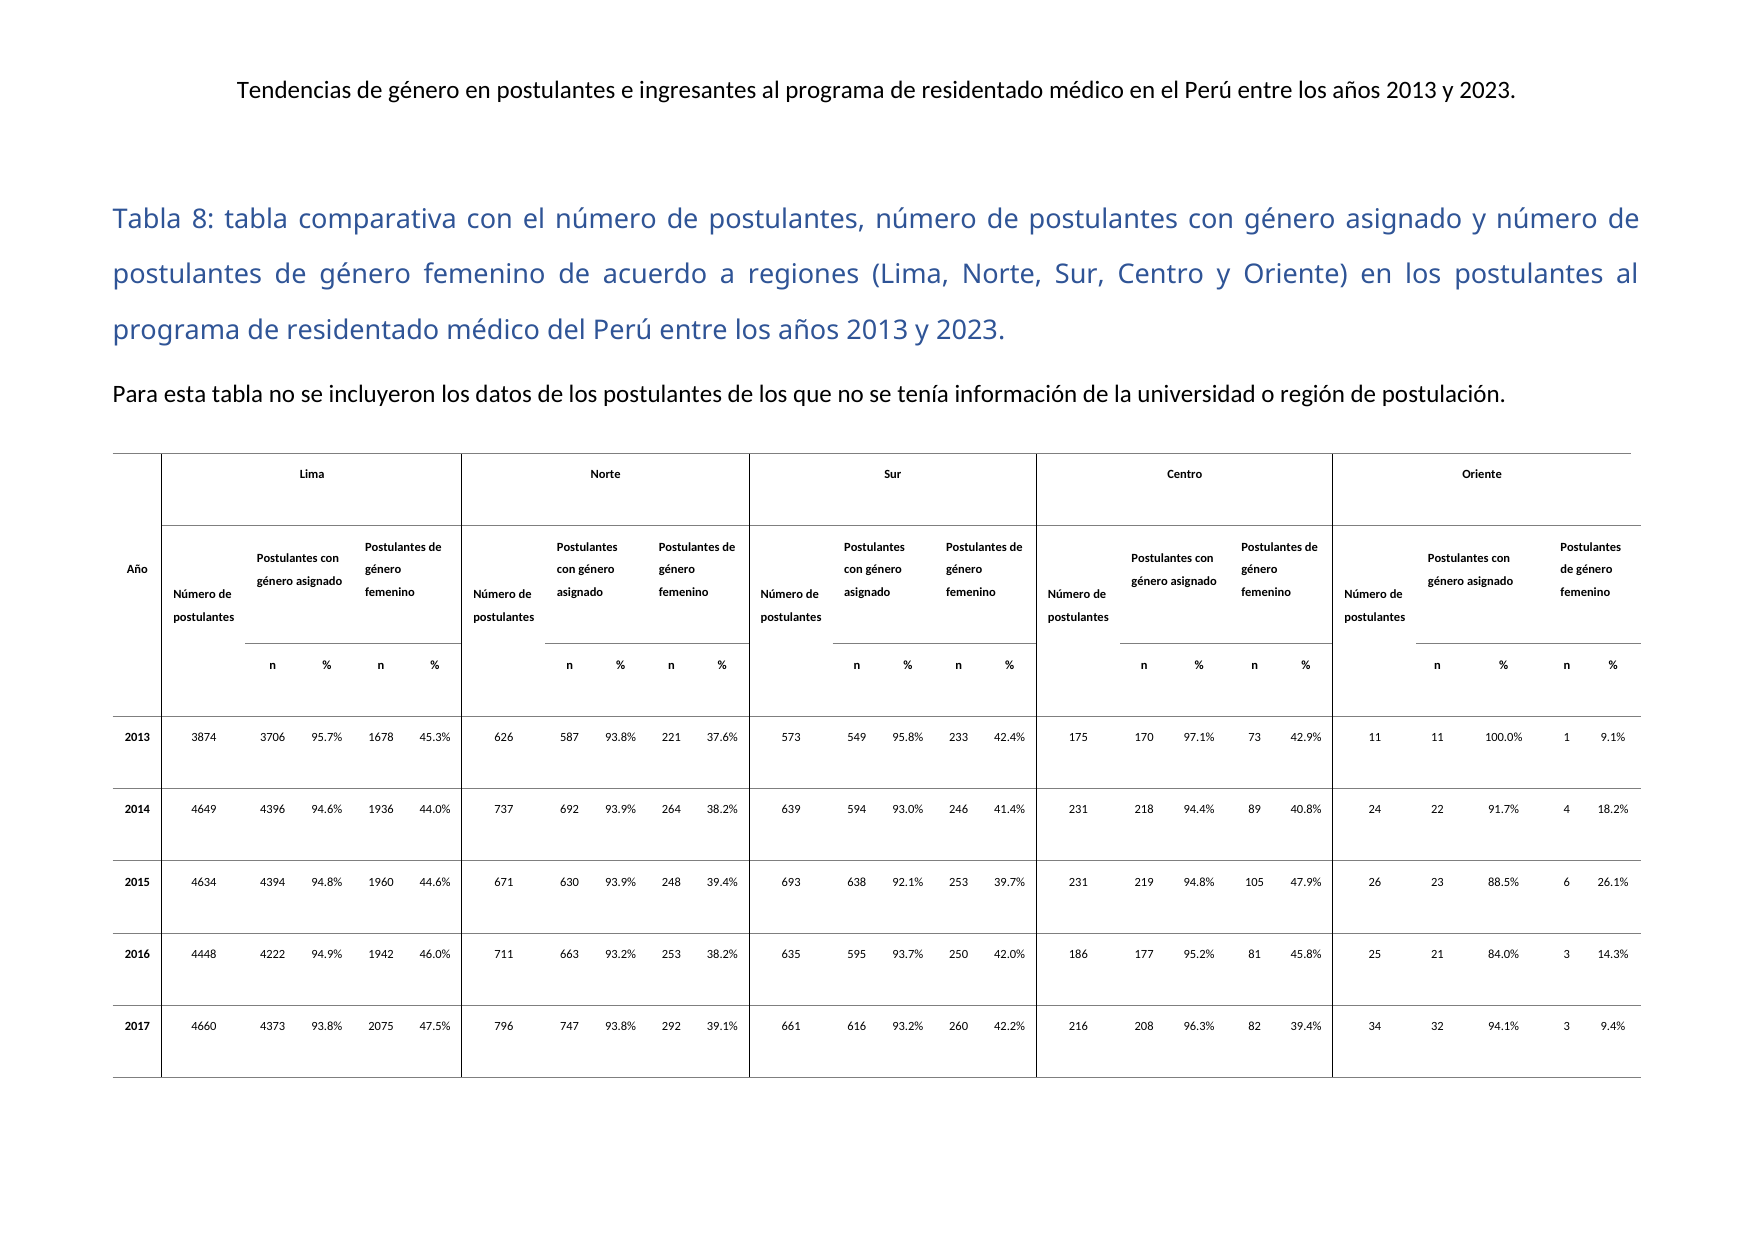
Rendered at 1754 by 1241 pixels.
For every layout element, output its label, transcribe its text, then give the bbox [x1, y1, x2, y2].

table_cell Postulantes con género asignado [1120, 526, 1230, 643]
table_cell Número de postulantes [462, 526, 545, 716]
table_cell 3706 [245, 717, 299, 788]
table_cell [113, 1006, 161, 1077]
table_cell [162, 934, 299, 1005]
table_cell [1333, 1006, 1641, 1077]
table_cell Postulantes de género femenino [1549, 526, 1641, 643]
table_cell % [983, 644, 1036, 716]
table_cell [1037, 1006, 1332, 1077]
table_cell Postulantes de género femenino [1230, 526, 1332, 643]
table_cell % [1584, 644, 1641, 716]
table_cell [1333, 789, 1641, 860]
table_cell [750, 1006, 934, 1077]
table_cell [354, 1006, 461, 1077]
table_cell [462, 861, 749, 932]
table_cell % [300, 644, 353, 716]
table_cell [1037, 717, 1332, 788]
table_cell Postulantes con género asignado [833, 526, 934, 643]
table_cell % [593, 644, 647, 716]
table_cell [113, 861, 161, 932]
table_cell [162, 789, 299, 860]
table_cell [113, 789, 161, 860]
table_cell n [833, 644, 881, 716]
table_header Centro [1037, 454, 1332, 525]
table_cell % [695, 644, 749, 716]
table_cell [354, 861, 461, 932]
table_cell Postulantes con género asignado [1416, 526, 1549, 643]
table_cell Postulantes de género femenino [354, 526, 461, 643]
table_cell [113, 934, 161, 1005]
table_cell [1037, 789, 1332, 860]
table_cell 45.3% [408, 717, 461, 788]
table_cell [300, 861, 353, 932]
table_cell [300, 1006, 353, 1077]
table_cell n [354, 644, 408, 716]
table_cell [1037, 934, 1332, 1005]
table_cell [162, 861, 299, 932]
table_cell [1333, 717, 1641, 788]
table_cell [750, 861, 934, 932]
text Para esta tabla no se incluyeron los datos de los postulantes de los que no se tenía información de la universidad o región de postulación. [112, 378, 1641, 408]
table_header Norte [462, 454, 749, 525]
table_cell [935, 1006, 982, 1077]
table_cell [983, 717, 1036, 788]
table_cell 2013 [113, 717, 161, 788]
table_cell n [1416, 644, 1458, 716]
table_cell Postulantes con género asignado [545, 526, 647, 643]
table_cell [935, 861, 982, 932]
table_cell n [245, 644, 299, 716]
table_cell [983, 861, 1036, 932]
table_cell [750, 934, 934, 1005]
table_cell 3874 [162, 717, 245, 788]
table_cell Número de postulantes [1333, 526, 1416, 716]
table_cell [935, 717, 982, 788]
table_cell n [935, 644, 982, 716]
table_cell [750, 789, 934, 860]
table_cell n [1549, 644, 1584, 716]
table_cell n [1120, 644, 1168, 716]
table_header Oriente [1333, 454, 1631, 525]
table_cell Número de postulantes [750, 526, 833, 716]
table_cell 95.7% [300, 717, 353, 788]
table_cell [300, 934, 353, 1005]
table_cell n [1230, 644, 1279, 716]
table_cell % [881, 644, 934, 716]
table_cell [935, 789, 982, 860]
table_cell % [1168, 644, 1230, 716]
table_cell % [1458, 644, 1549, 716]
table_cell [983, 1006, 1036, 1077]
table_cell Postulantes de género femenino [647, 526, 749, 643]
table_cell n [647, 644, 695, 716]
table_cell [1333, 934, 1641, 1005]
subtitle Tabla 8: tabla comparativa con el número de postulantes, número de postulantes con género asignado y número de postulantes de género femenino de acuerdo a regiones (Lima, Norte, Sur, Centro y Oriente) en los postulantes al programa de residentado médico del Perú entre los años 2013 y 2023. [112, 199, 1641, 347]
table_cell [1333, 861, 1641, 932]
table_cell Número de postulantes [162, 526, 245, 716]
table_cell Número de postulantes [1037, 526, 1120, 716]
table_cell 1678 [354, 717, 408, 788]
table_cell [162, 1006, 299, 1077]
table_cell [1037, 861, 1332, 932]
table_cell % [1279, 644, 1332, 716]
table_header Sur [750, 454, 1036, 525]
table_header Año [113, 454, 161, 716]
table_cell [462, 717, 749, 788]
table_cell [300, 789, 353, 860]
table_cell % [408, 644, 461, 716]
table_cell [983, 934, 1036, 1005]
table_cell n [545, 644, 593, 716]
table_cell Postulantes de género femenino [935, 526, 1036, 643]
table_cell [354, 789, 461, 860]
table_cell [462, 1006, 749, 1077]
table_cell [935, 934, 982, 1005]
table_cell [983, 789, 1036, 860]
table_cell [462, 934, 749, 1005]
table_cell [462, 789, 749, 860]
table_header Lima [162, 454, 461, 525]
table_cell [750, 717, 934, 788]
table_cell Postulantes con género asignado [245, 526, 353, 643]
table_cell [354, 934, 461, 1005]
